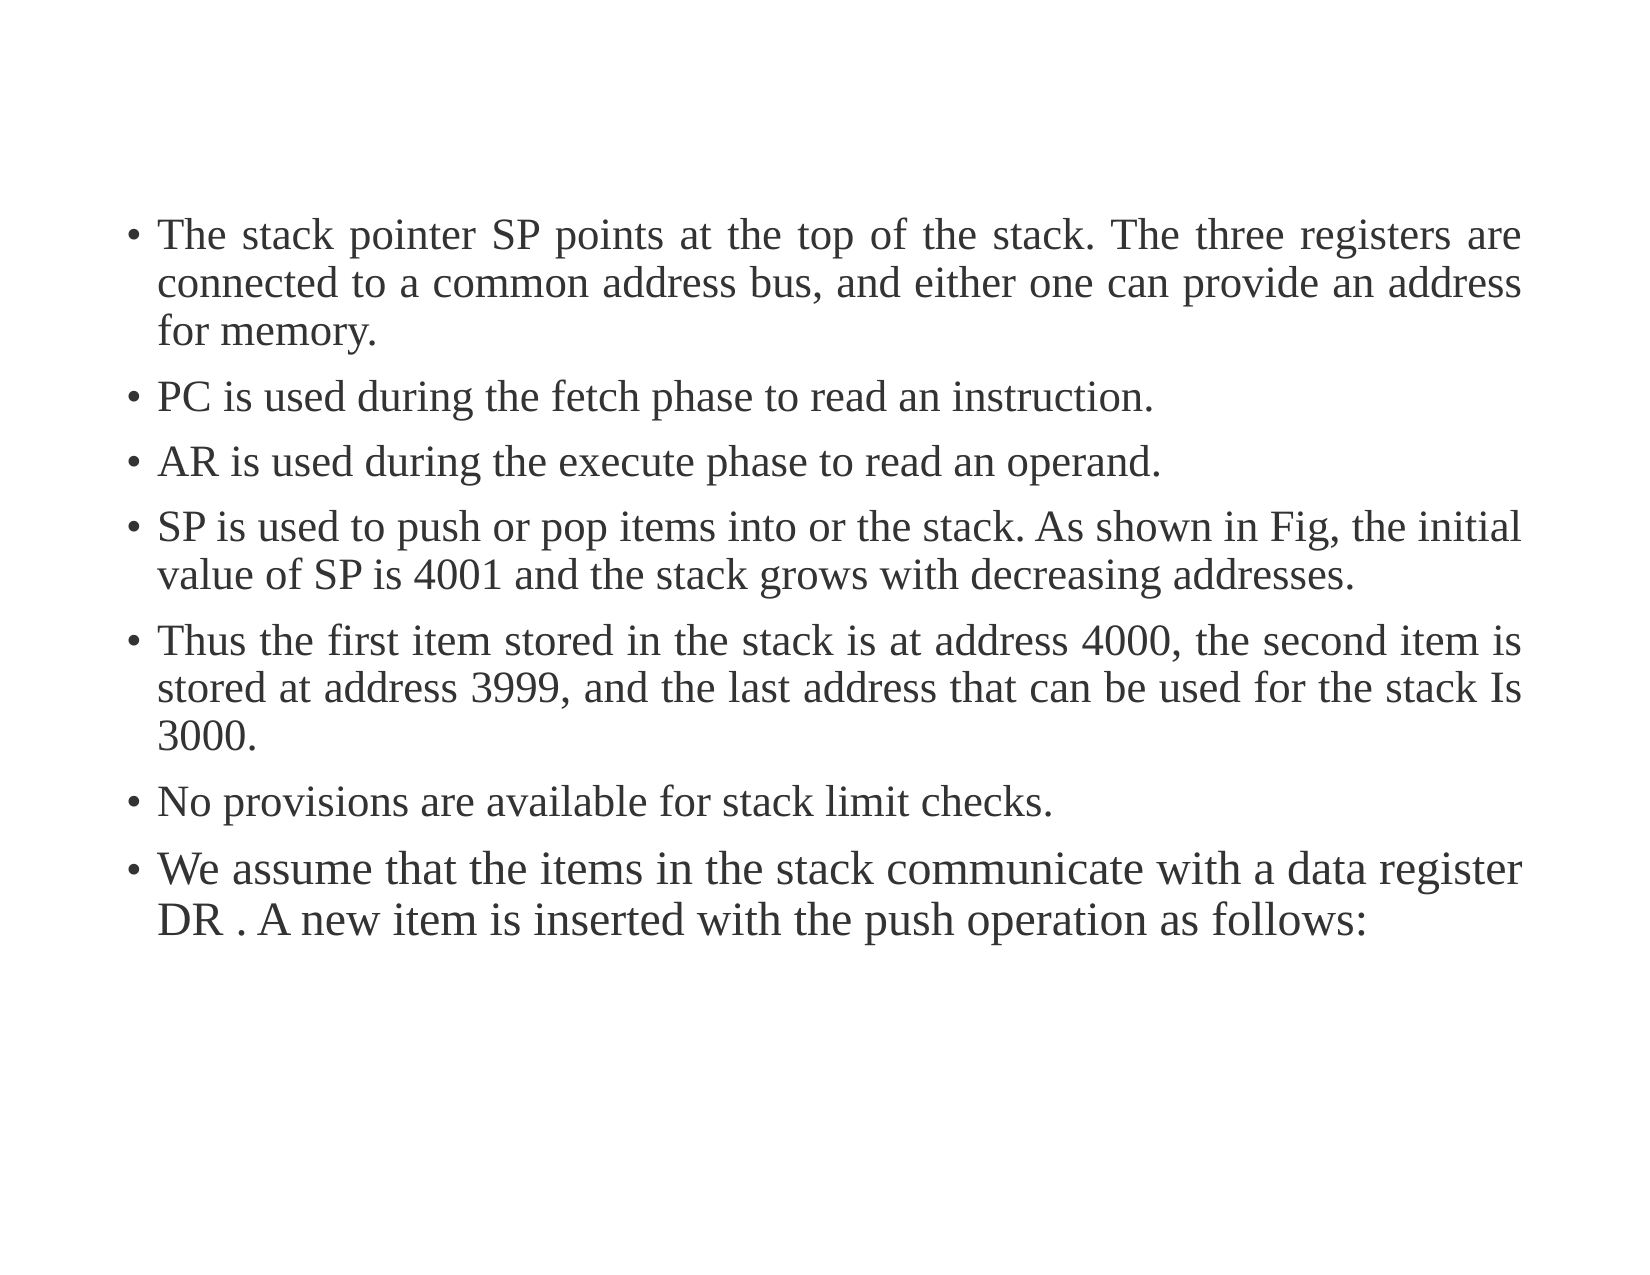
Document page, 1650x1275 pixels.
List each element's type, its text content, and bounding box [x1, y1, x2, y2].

list SP is used to push or pop items into or the stack. As shown in Fig, the initial value of SP is 4001 and the stack grows with decreasing addresses. [126, 503, 1525, 599]
list Thus the first item stored in the stack is at address 4000, the second item is stored at address 3999, and the last address that can be used for the stack Is 3000. [126, 617, 1525, 761]
list We assume that the items in the stack communicate with a data register DR . A new item is inserted with the push operation as follows: [126, 843, 1525, 946]
list AR is used during the execute phase to read an operand. [126, 438, 1525, 486]
list No provisions are available for stack limit checks. [126, 778, 1525, 826]
list PC is used during the fetch phase to read an instruction. [126, 373, 1525, 422]
list The stack pointer SP points at the top of the stack. The three registers are connected to a common address bus, and either one can provide an address for memory. [126, 211, 1525, 355]
